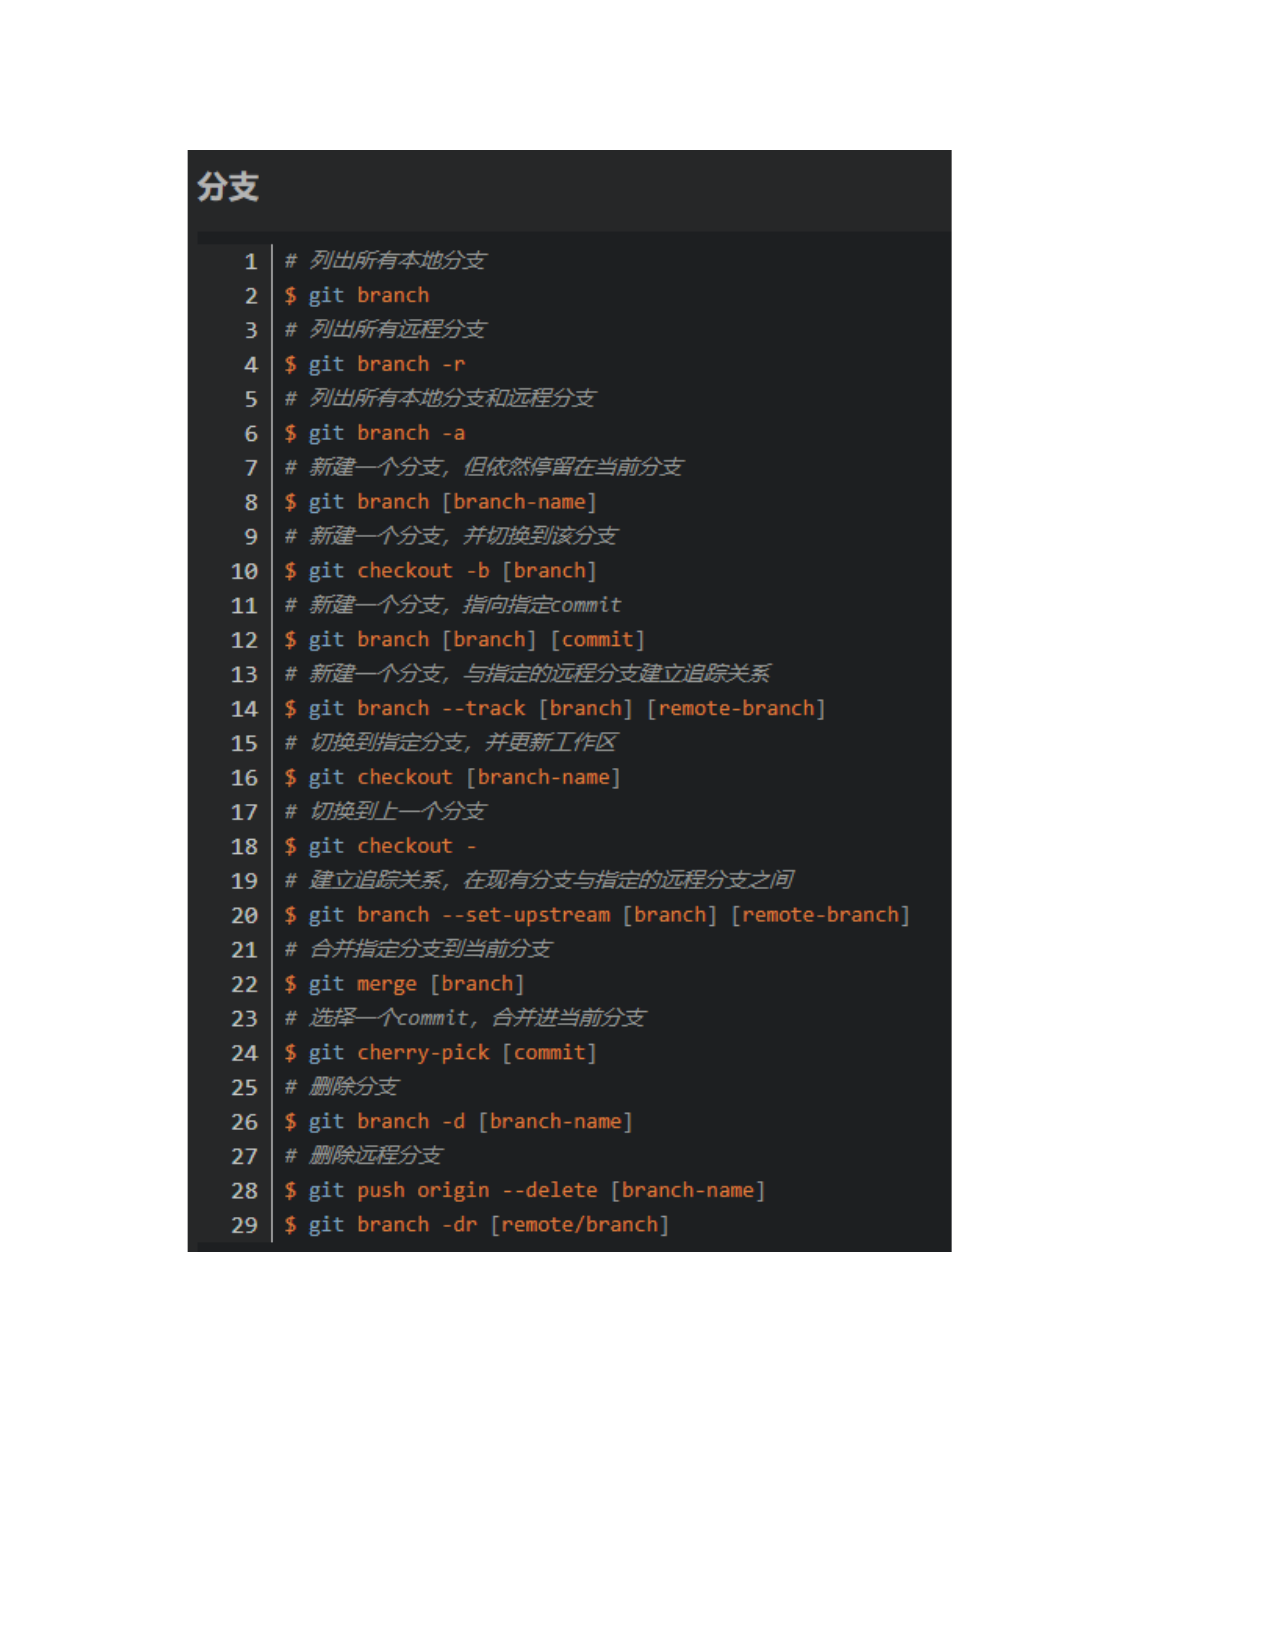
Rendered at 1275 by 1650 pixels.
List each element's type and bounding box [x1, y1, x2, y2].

picture [187, 150, 952, 1252]
